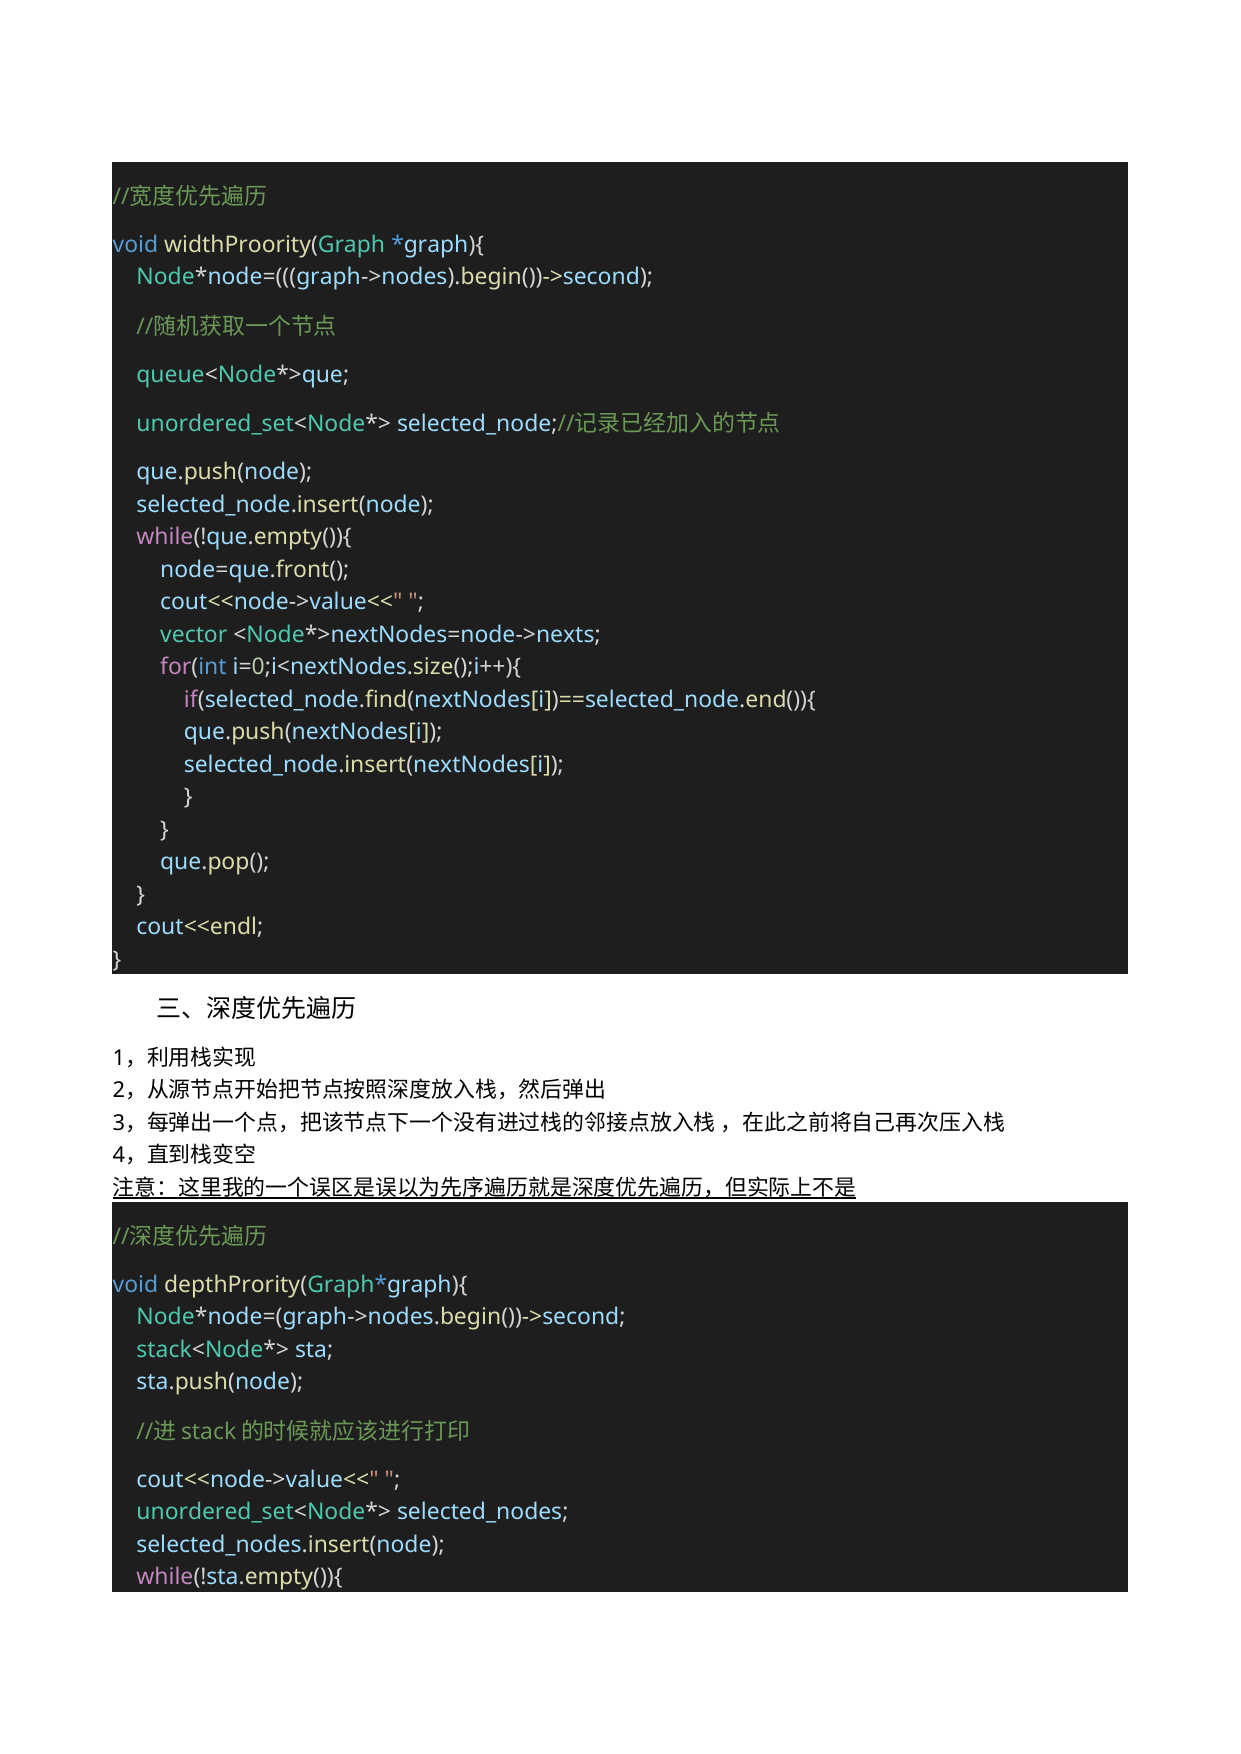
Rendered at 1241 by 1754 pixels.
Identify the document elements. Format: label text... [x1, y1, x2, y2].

text cout<<node->value<<" "; [112, 584, 1128, 617]
text } [112, 779, 1128, 812]
text void widthProority(Graph *graph){ [112, 227, 1128, 259]
text 1，利用栈实现 [112, 1039, 1128, 1072]
text Node*node=(((graph->nodes).begin())->second); [112, 259, 1128, 292]
text selected_node.insert(node); [112, 487, 1128, 519]
text node=que.front(); [112, 552, 1128, 584]
text //随机获取一个节点 [112, 292, 1128, 357]
text cout<<endl; [112, 909, 1128, 942]
text } [112, 812, 1128, 844]
text que.pop(); [112, 844, 1128, 877]
text void depthPrority(Graph*graph){ [112, 1267, 1128, 1299]
text 2，从源节点开始把节点按照深度放入栈，然后弹出 [112, 1072, 1128, 1104]
text while(!que.empty()){ [112, 519, 1128, 552]
text //进stack的时候就应该进行打印 [112, 1397, 1128, 1462]
text //深度优先遍历 [112, 1202, 1128, 1267]
text if(selected_node.find(nextNodes[i])==selected_node.end()){ [112, 682, 1128, 714]
text sta.push(node); [112, 1364, 1128, 1397]
text stack<Node*> sta; [112, 1332, 1128, 1364]
text while(!sta.empty()){ [112, 1559, 1128, 1592]
text que.push(nextNodes[i]); [112, 714, 1128, 747]
text queue<Node*>que; [112, 357, 1128, 389]
text unordered_set<Node*> selected_node;//记录已经加入的节点 [112, 389, 1128, 454]
list 深度优先遍历 [114, 974, 1128, 1039]
text unordered_set<Node*> selected_nodes; [112, 1494, 1128, 1527]
text Node*node=(graph->nodes.begin())->second; [112, 1299, 1128, 1332]
text selected_nodes.insert(node); [112, 1527, 1128, 1559]
text que.push(node); [112, 454, 1128, 487]
text 4，直到栈变空 [112, 1137, 1128, 1169]
text 注意：这里我的一个误区是误以为先序遍历就是深度优先遍历，但实际上不是 [112, 1169, 1128, 1202]
text } [112, 942, 1128, 974]
text for(int i=0;i<nextNodes.size();i++){ [112, 649, 1128, 682]
text vector <Node*>nextNodes=node->nexts; [112, 617, 1128, 649]
text } [112, 877, 1128, 909]
text 3，每弹出一个点，把该节点下一个没有进过栈的邻接点放入栈 ，在此之前将自己再次压入栈 [112, 1104, 1128, 1137]
text cout<<node->value<<" "; [112, 1462, 1128, 1494]
text selected_node.insert(nextNodes[i]); [112, 747, 1128, 779]
text //宽度优先遍历 [112, 162, 1128, 227]
